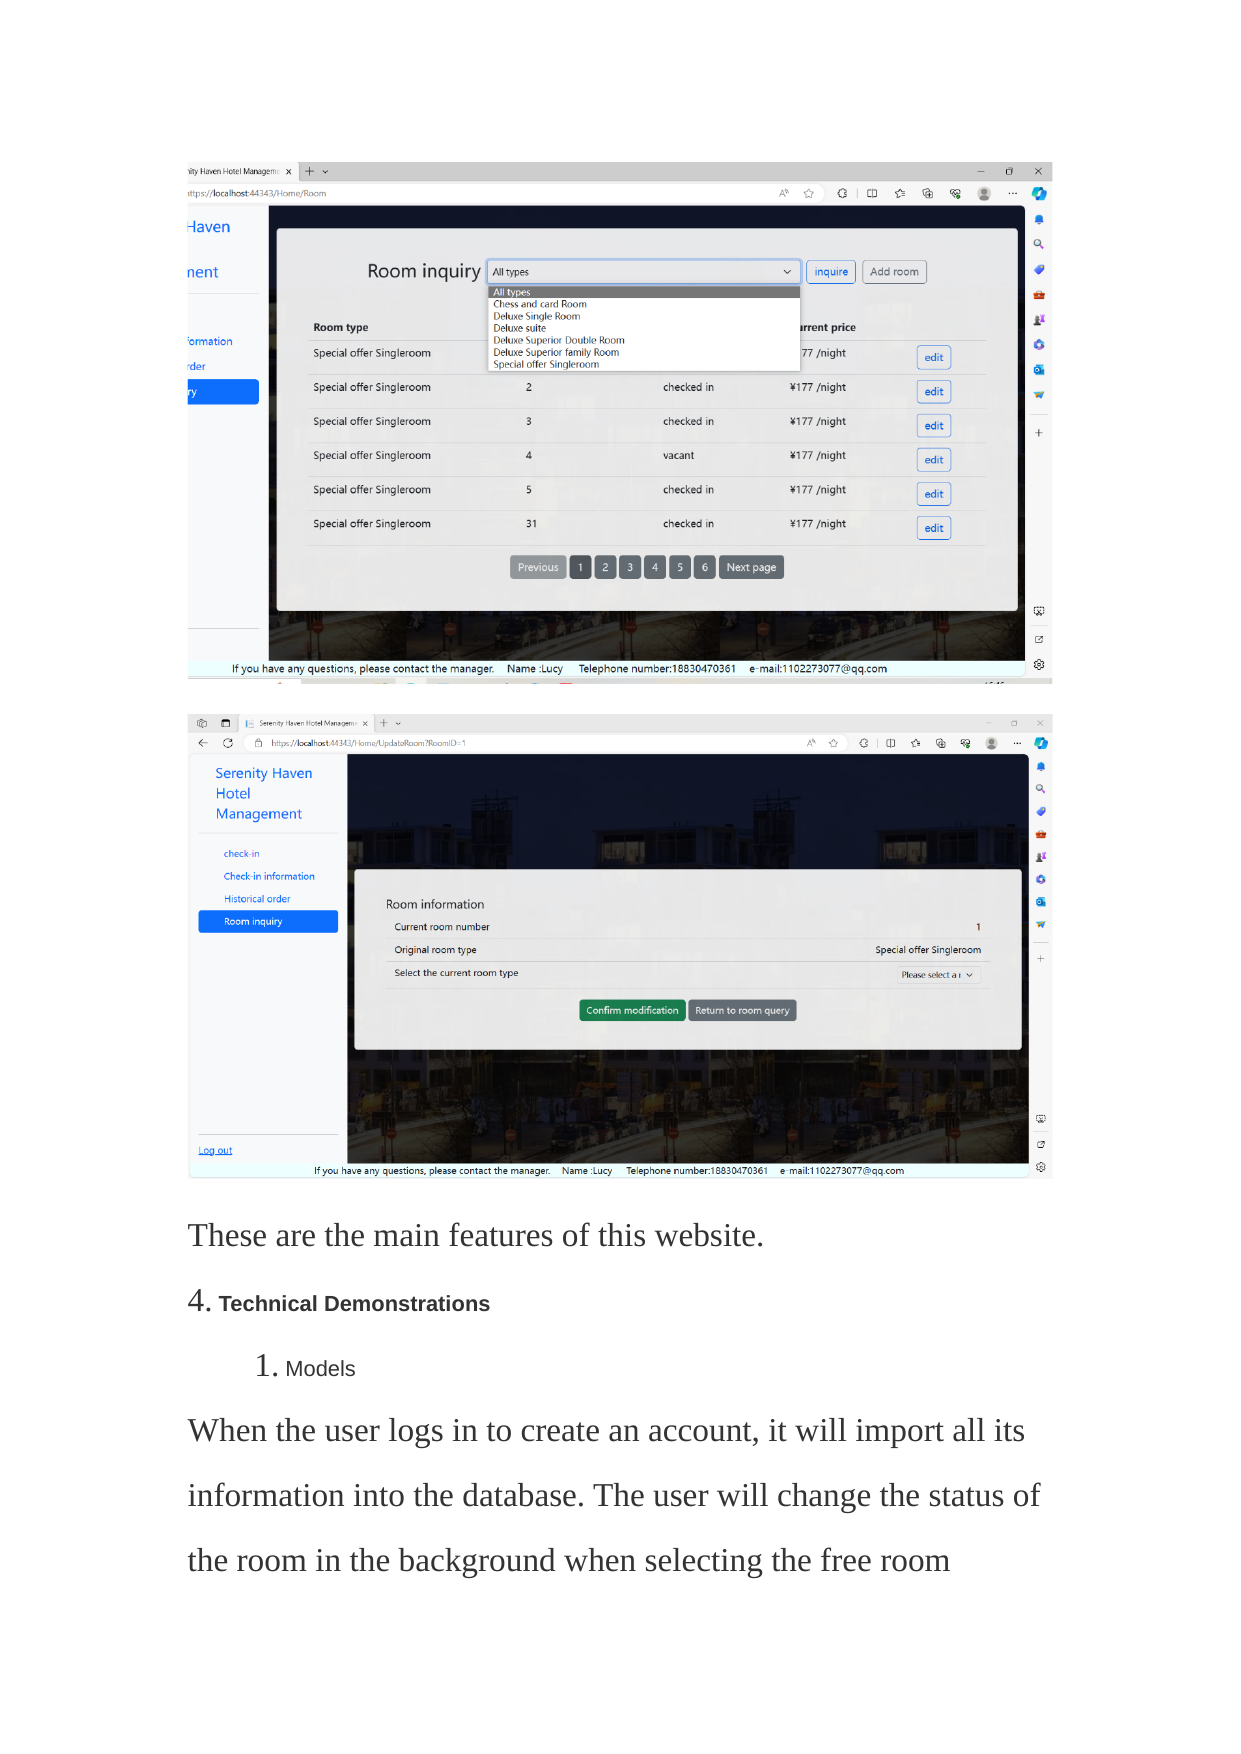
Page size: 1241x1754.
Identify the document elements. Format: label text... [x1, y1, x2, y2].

picture [187, 714, 1053, 1179]
text 1. Models [187, 1332, 1053, 1397]
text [187, 1397, 1053, 1592]
text 4. Technical Demonstrations [187, 1267, 1053, 1332]
picture [187, 162, 1053, 684]
text These are the main features of this website. [187, 1202, 1053, 1267]
